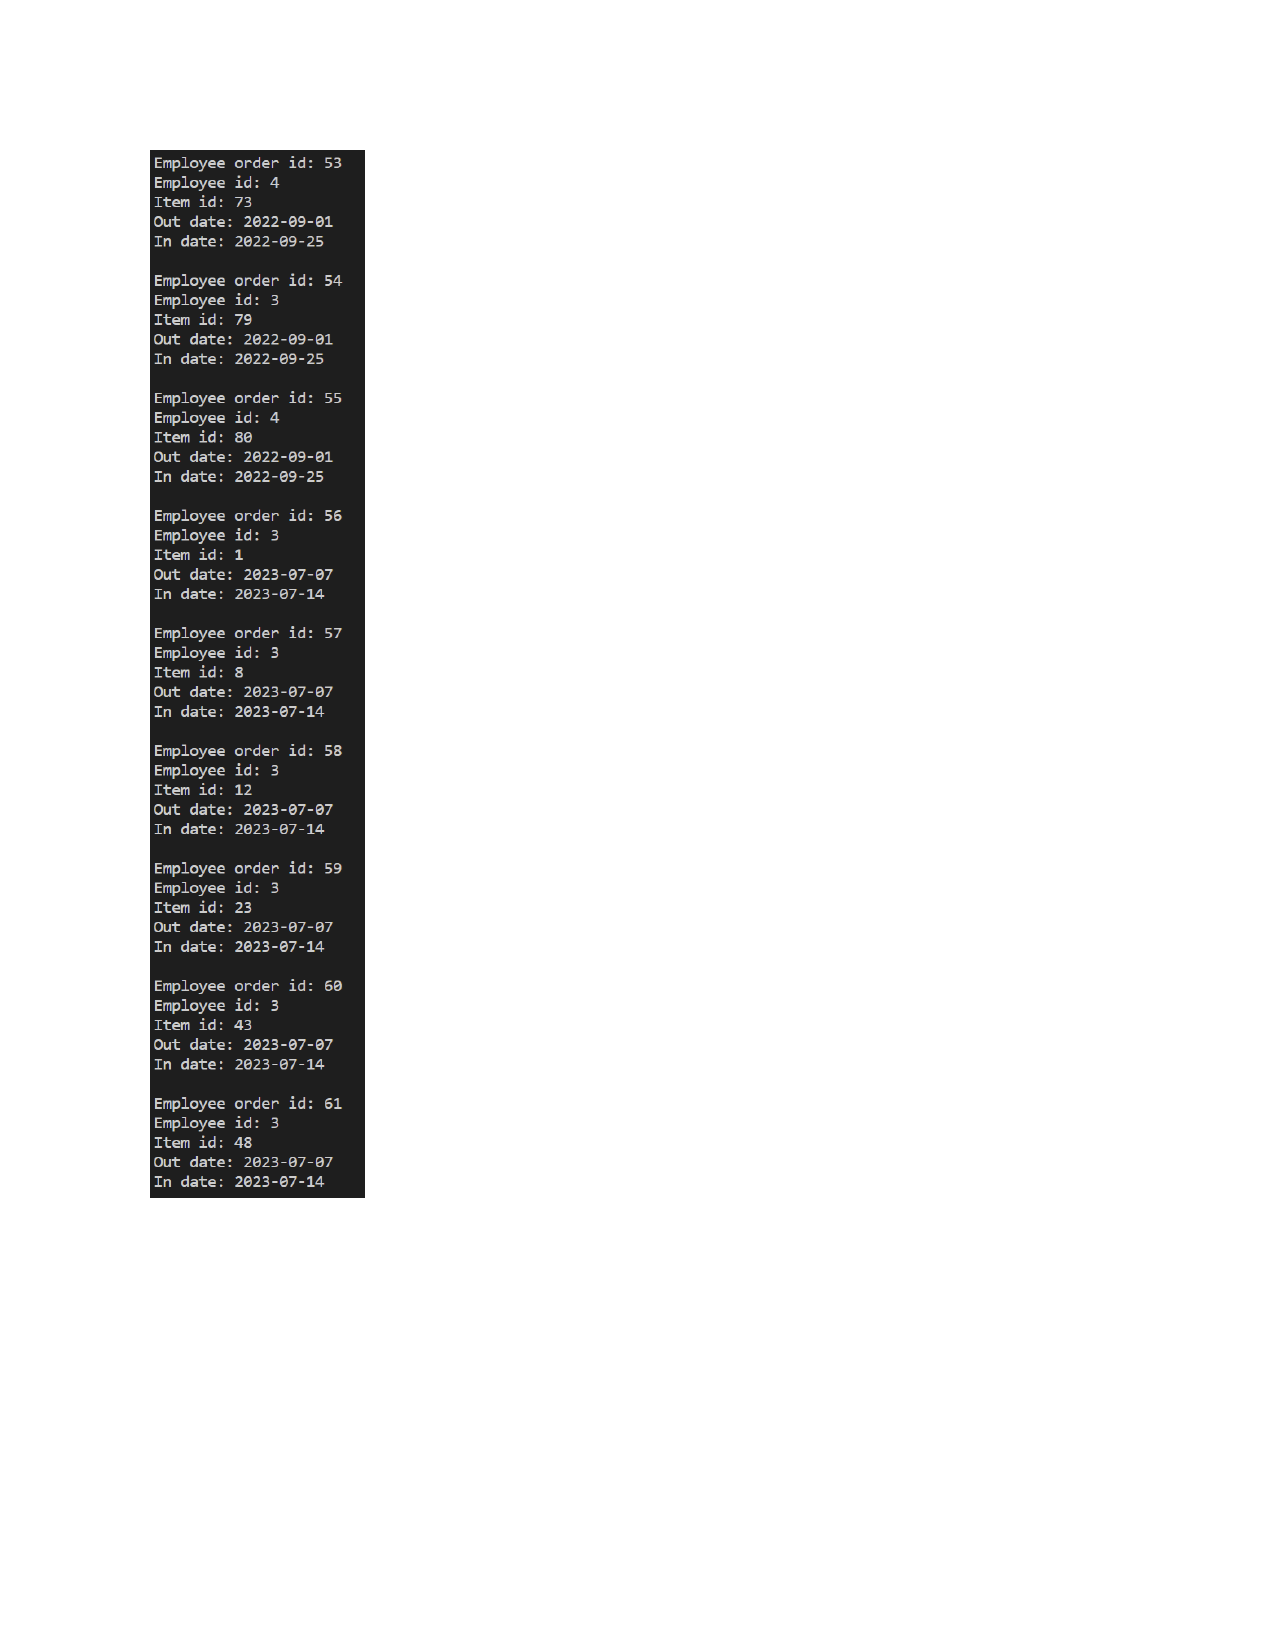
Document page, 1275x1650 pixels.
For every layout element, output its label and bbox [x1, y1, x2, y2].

picture [150, 150, 365, 1198]
